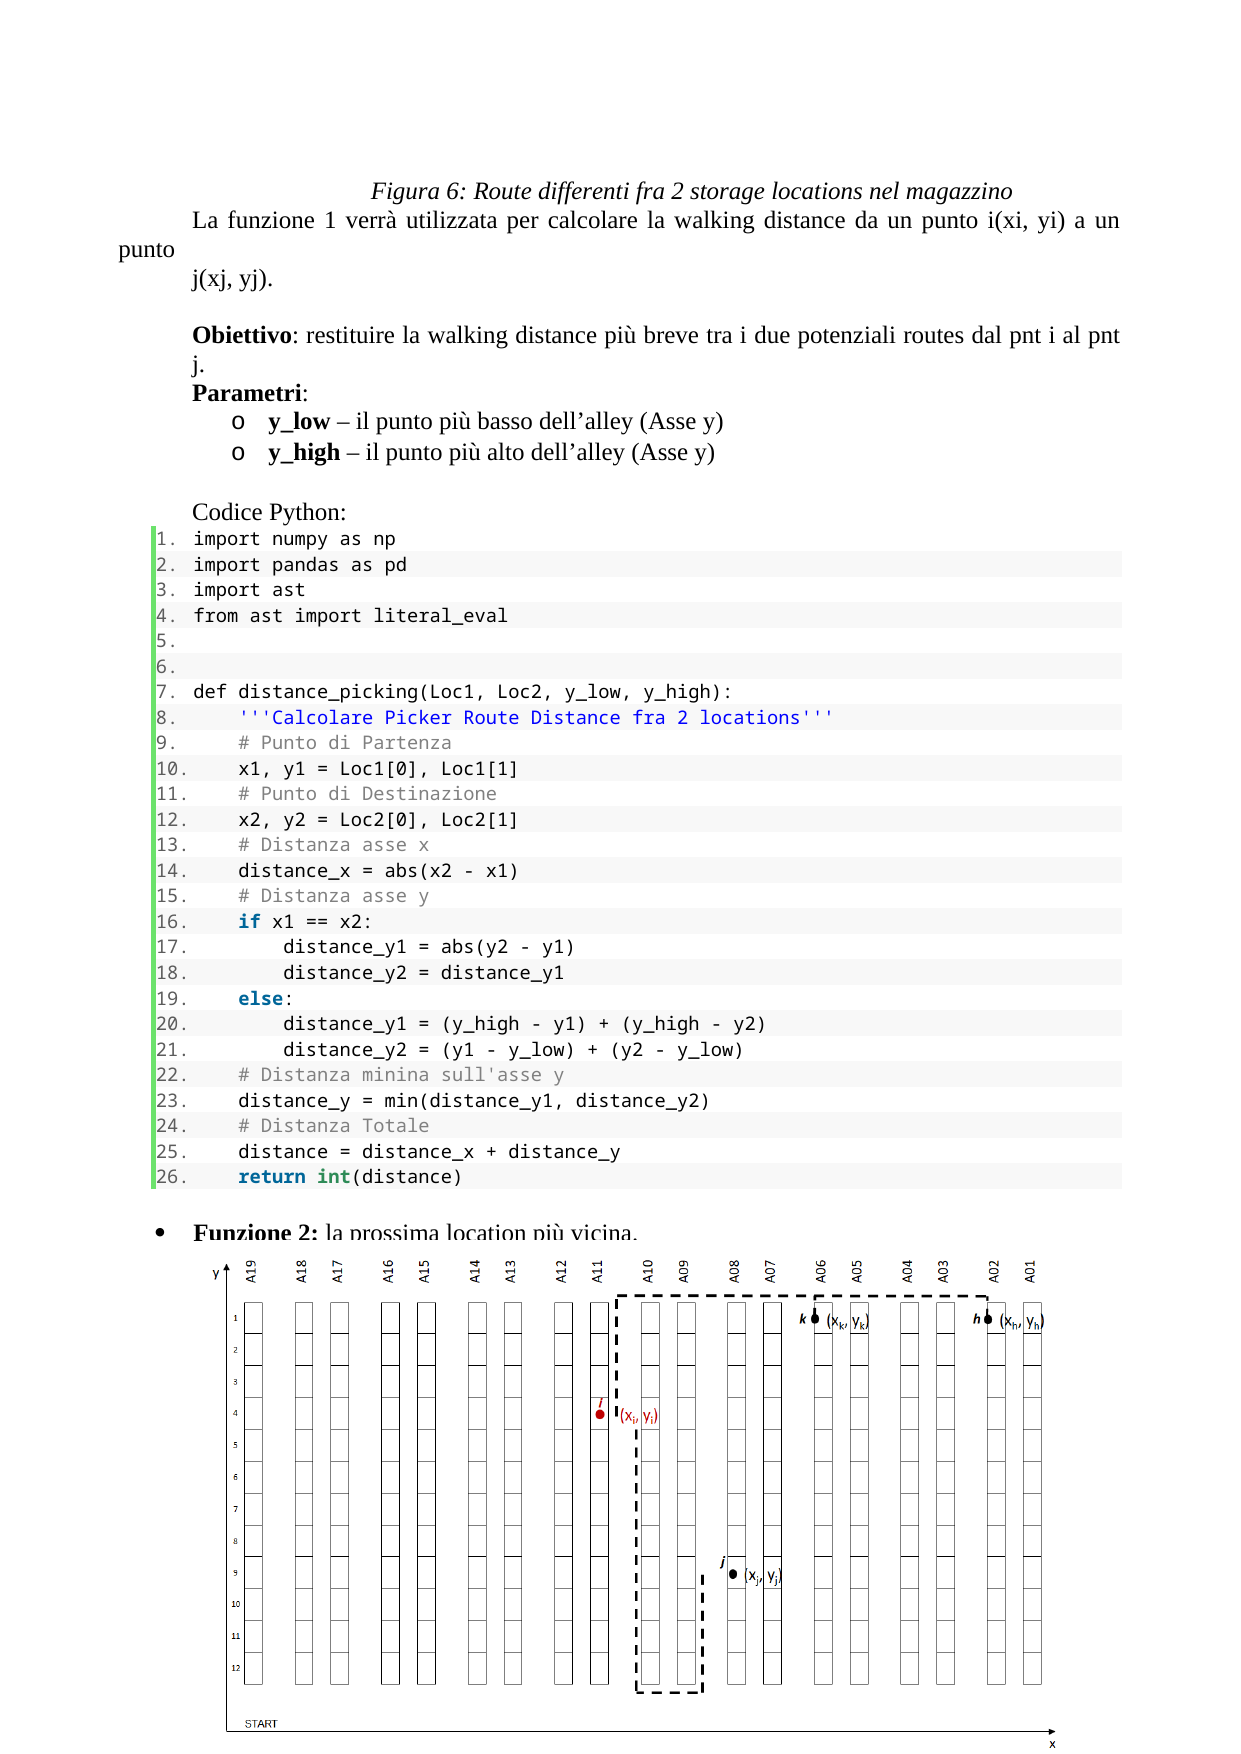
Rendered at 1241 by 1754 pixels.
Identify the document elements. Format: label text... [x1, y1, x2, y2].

list distance_y1 = (y_high - y1) + (y_high - y2) [156, 1010, 1122, 1036]
list distance_y = min(distance_y1, distance_y2) [156, 1087, 1122, 1112]
list distance_y2 = distance_y1 [156, 959, 1122, 985]
list x2, y2 = Loc2[0], Loc2[1] [156, 806, 1122, 832]
text La funzione 1 verrà utilizzata per calcolare la walking distance da un punto i(xi, yi) a un punto [118, 205, 1122, 263]
text Figura 6: Route differenti fra 2 storage locations nel magazzino [339, 176, 1122, 205]
list # Distanza Totale [156, 1112, 1122, 1138]
list distance = distance_x + distance_y [156, 1138, 1122, 1163]
list Funzione 2: la prossima location più vicina. [156, 1218, 1122, 1247]
list # Punto di Partenza [156, 730, 1122, 755]
text Codice Python: [192, 497, 1122, 526]
list x1, y1 = Loc1[0], Loc1[1] [156, 755, 1122, 781]
list '''Calcolare Picker Route Distance fra 2 locations''' [156, 704, 1122, 730]
list distance_y2 = (y1 - y_low) + (y2 - y_low) [156, 1036, 1122, 1061]
list import ast [156, 577, 1122, 602]
list from ast import literal_eval [156, 602, 1122, 628]
picture [204, 1240, 1063, 1754]
list if x1 == x2: [156, 908, 1122, 934]
list y_high – il punto più alto dell’alley (Asse y) [231, 437, 1122, 468]
text j(xj, yj). [118, 263, 1122, 291]
list import numpy as np [156, 526, 1122, 551]
list distance_y1 = abs(y2 - y1) [156, 934, 1122, 959]
list else: [156, 985, 1122, 1010]
text Parametri: [118, 378, 1122, 406]
list def distance_picking(Loc1, Loc2, y_low, y_high): [156, 679, 1122, 704]
list y_low – il punto più basso dell’alley (Asse y) [231, 406, 1122, 437]
list # Distanza asse x [156, 832, 1122, 857]
list distance_x = abs(x2 - x1) [156, 857, 1122, 883]
list # Punto di Destinazione [156, 781, 1122, 806]
list import pandas as pd [156, 551, 1122, 577]
list # Distanza asse y [156, 883, 1122, 908]
list # Distanza minina sull'asse y [156, 1061, 1122, 1087]
text Obiettivo: restituire la walking distance più breve tra i due potenziali routes dal pnt i al pnt j. [192, 320, 1122, 378]
list return int(distance) [156, 1163, 1122, 1189]
